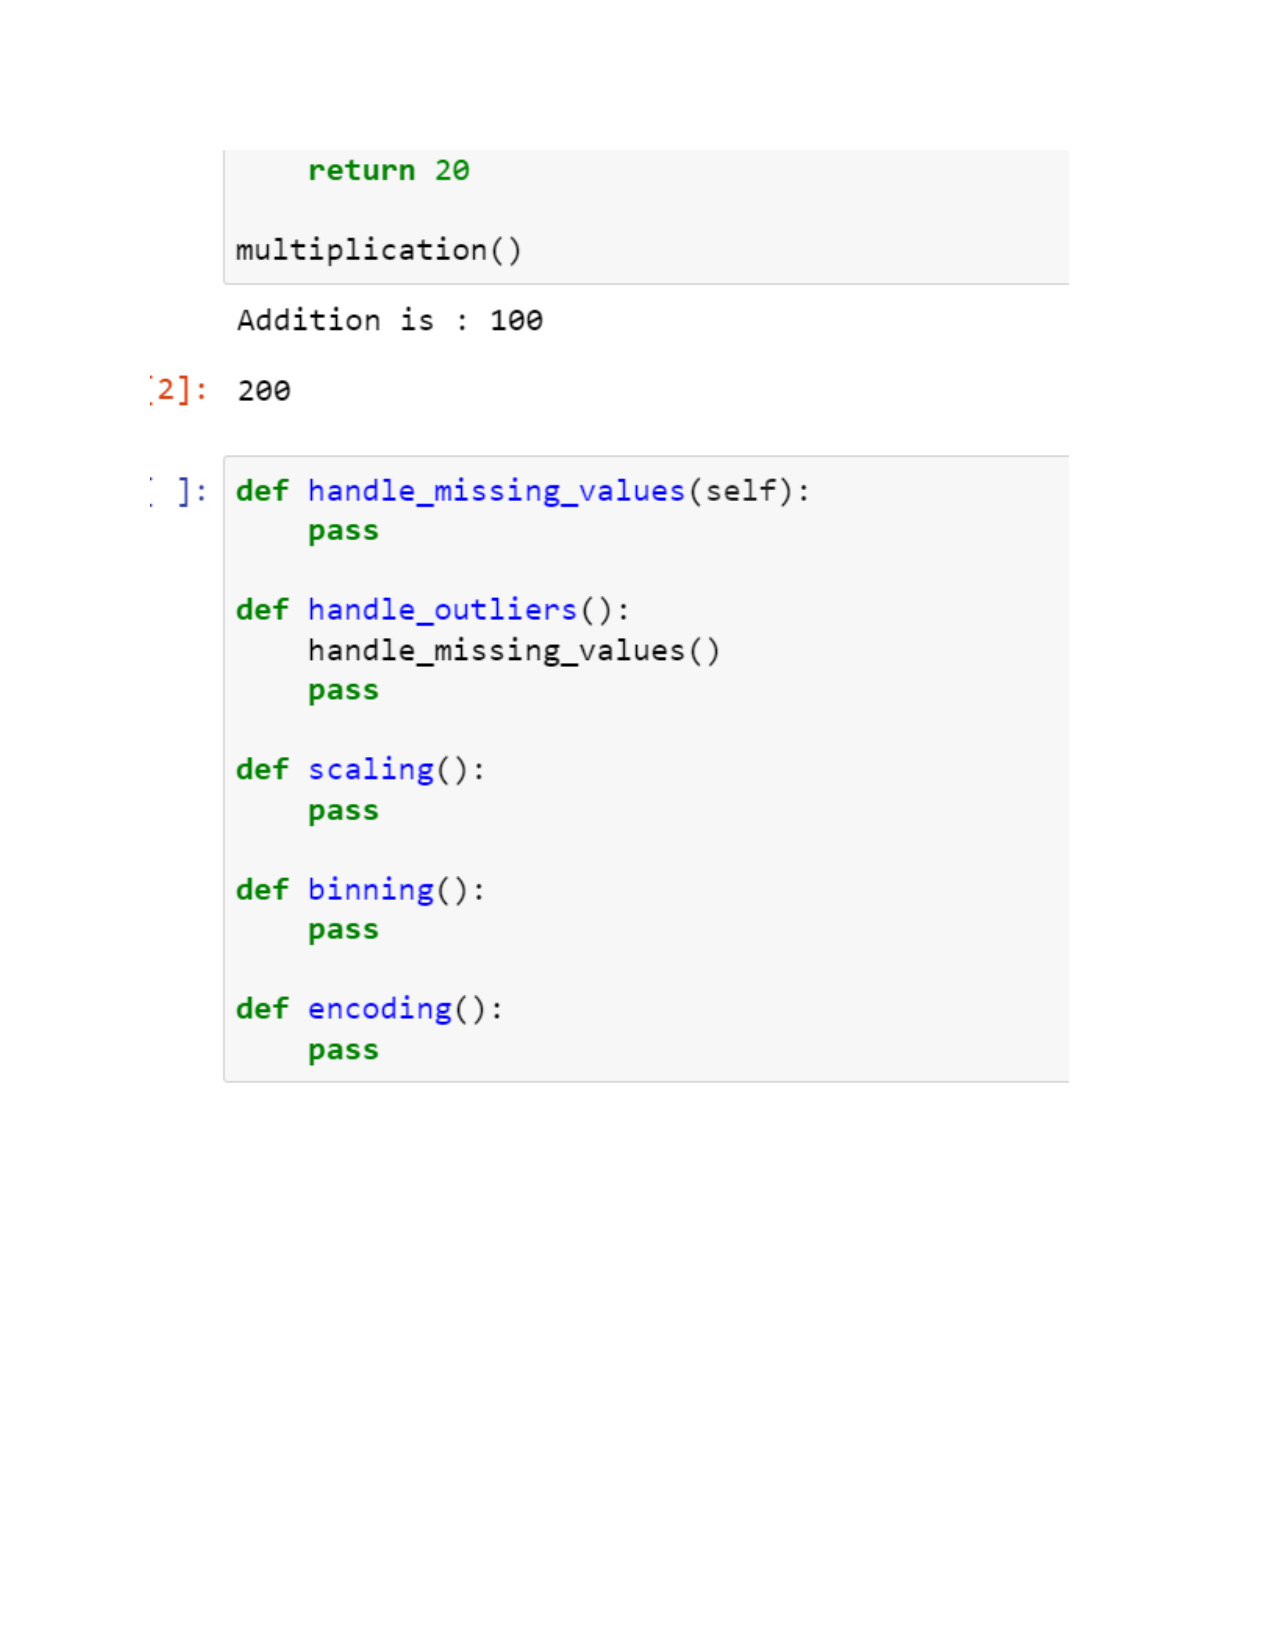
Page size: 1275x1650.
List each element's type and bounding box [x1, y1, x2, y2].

picture [150, 150, 1069, 1108]
